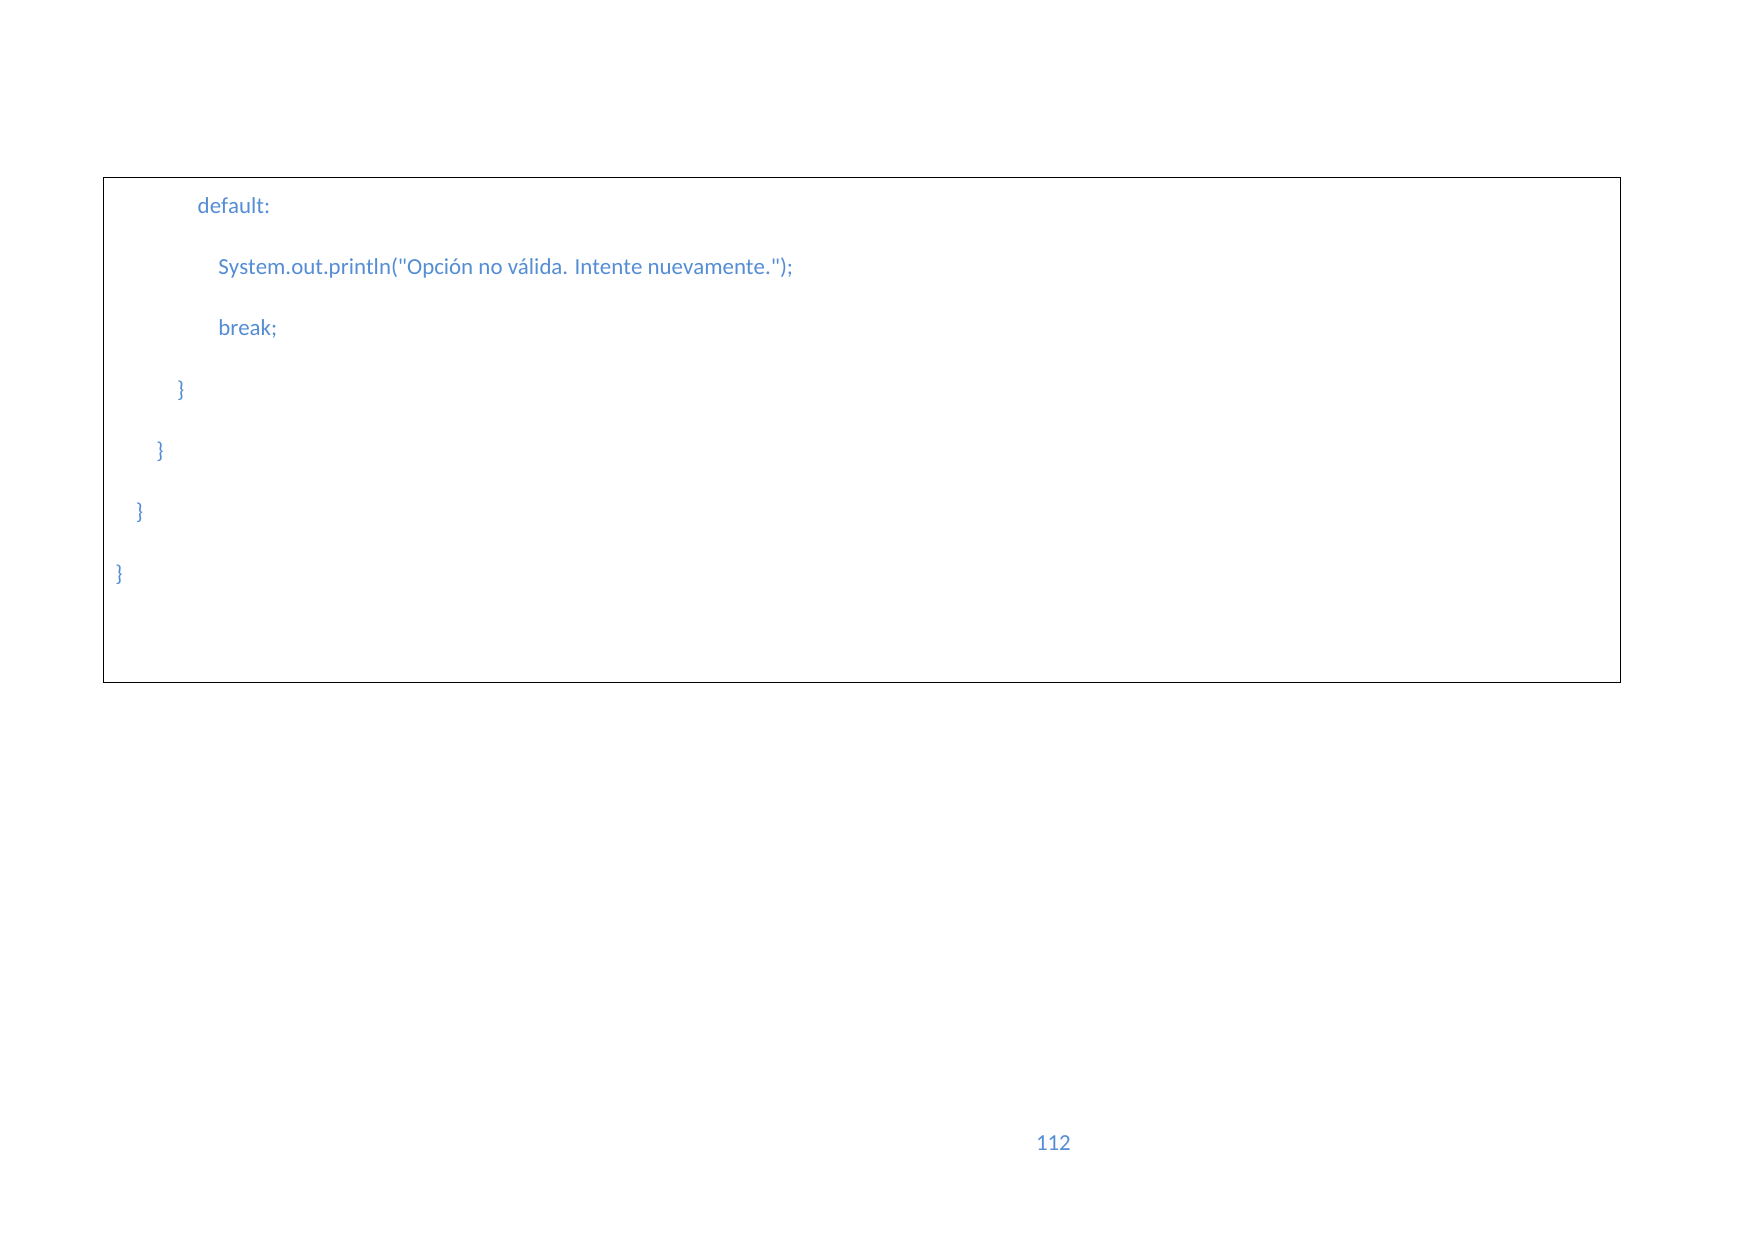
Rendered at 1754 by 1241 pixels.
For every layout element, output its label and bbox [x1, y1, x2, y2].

table_header [104, 178, 1620, 682]
